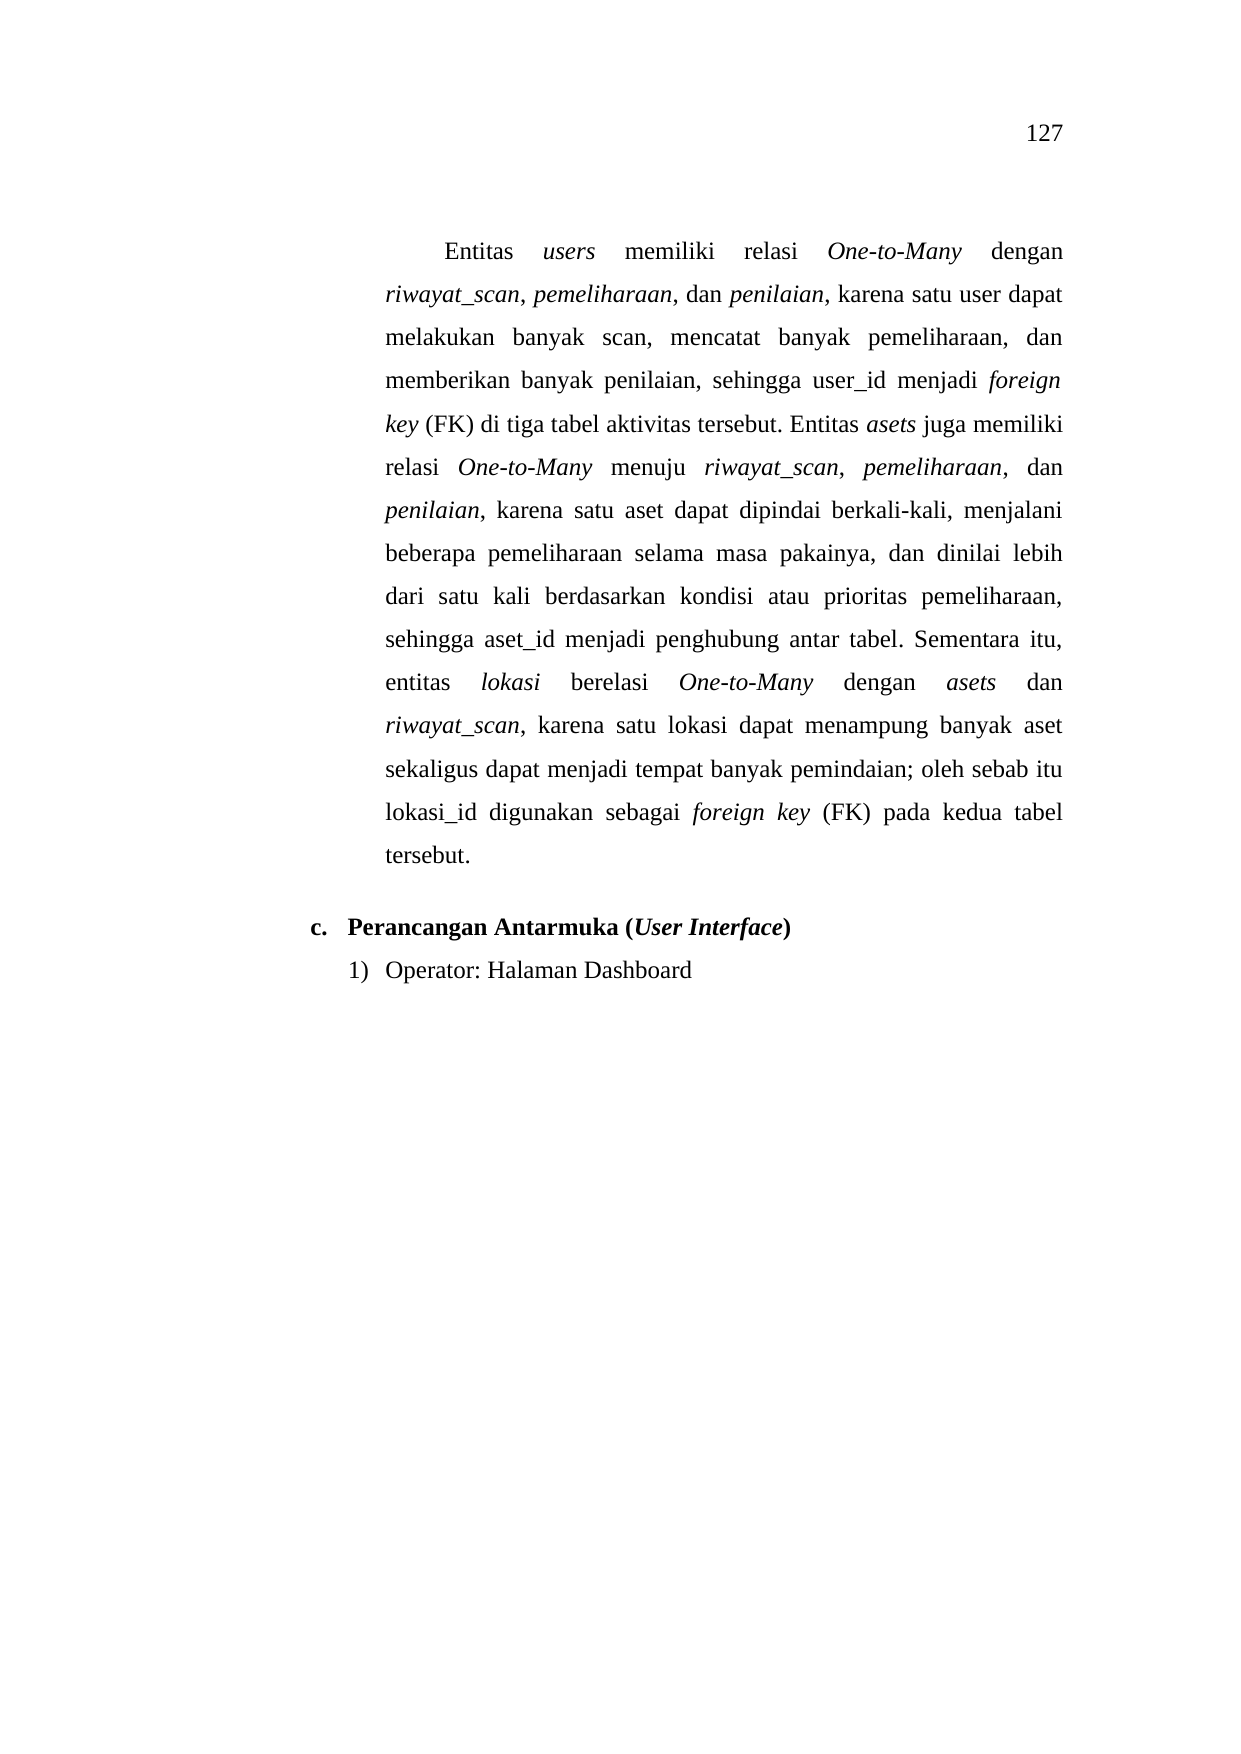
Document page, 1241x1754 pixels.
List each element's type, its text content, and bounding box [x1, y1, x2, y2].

list Operator: Halaman Dashboard [348, 955, 1063, 984]
subtitle Perancangan Antarmuka (User Interface) [310, 912, 1063, 941]
text Entitas users memiliki relasi One-to-Many dengan riwayat_scan, pemeliharaan, dan penilaian, karena satu user dapat melakukan banyak scan, mencatat banyak pemeliharaan, dan memberikan banyak penilaian, sehingga user_id menjadi foreign key (FK) di tiga tabel aktivitas tersebut. Entitas asets juga memiliki relasi One-to-Many menuju riwayat_scan, pemeliharaan, dan penilaian, karena satu aset dapat dipindai berkali-kali, menjalani beberapa pemeliharaan selama masa pakainya, dan dinilai lebih dari satu kali berdasarkan kondisi atau prioritas pemeliharaan, sehingga aset_id menjadi penghubung antar tabel. Sementara itu, entitas lokasi berelasi One-to-Many dengan asets dan riwayat_scan, karena satu lokasi dapat menampung banyak aset sekaligus dapat menjadi tempat banyak pemindaian; oleh sebab itu lokasi_id digunakan sebagai foreign key (FK) pada kedua tabel tersebut. [385, 236, 1063, 869]
